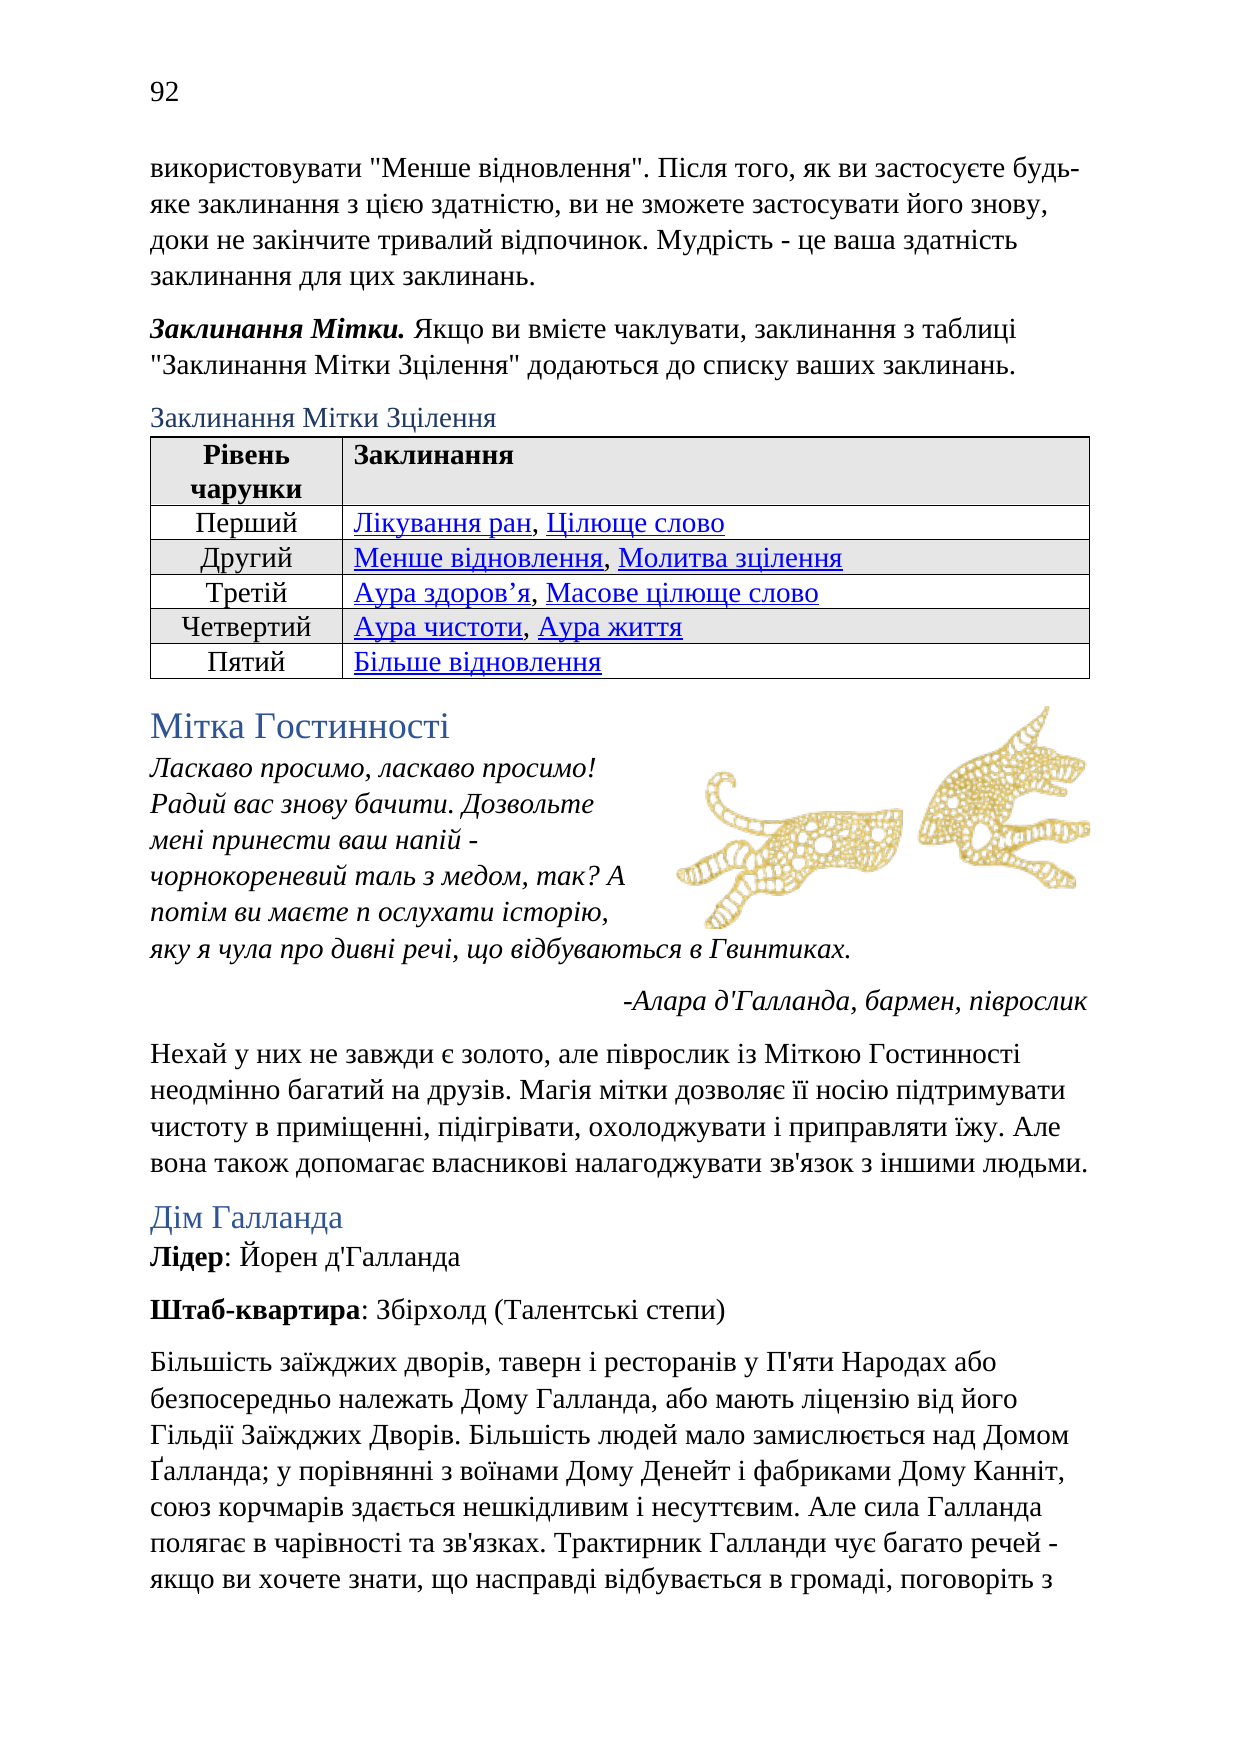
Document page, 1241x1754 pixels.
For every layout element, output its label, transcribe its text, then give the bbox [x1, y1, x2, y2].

table_header Рівень чарунки [151, 438, 342, 504]
table_cell Більше відновлення [343, 644, 1089, 677]
text Нехай у них не завжди є золото, але піврослик із Міткою Гостинності неодмінно багатий на друзів. Магія мітки дозволяє її носію підтримувати чистоту в приміщенні, підігрівати, охолоджувати і приправляти їжу. Але вона також допомагає власникові налагоджувати зв'язок з іншими людьми. [150, 1036, 1090, 1178]
text Штаб-квартира: Збірхолд (Талентські степи) [150, 1292, 1090, 1325]
table_cell Другий [151, 540, 342, 574]
subtitle Мітка Гостинності [150, 703, 1090, 747]
text Заклинання Мітки. Якщо ви вмієте чаклувати, заклинання з таблиці "Заклинання Мітки Зцілення" додаються до списку ваших заклинань. [150, 311, 1090, 381]
picture [676, 706, 1091, 929]
table_cell Менше відновлення, Молитва зцілення [343, 540, 1089, 574]
table_cell Третій [151, 575, 342, 608]
table_cell Перший [151, 506, 342, 539]
table_cell Лікування ран, Цілюще слово [343, 506, 1089, 539]
table_cell Аура здоров’я, Масове цілюще слово [343, 575, 1089, 608]
table_cell Пятий [151, 644, 342, 677]
subtitle Дім Галланда [150, 1198, 1090, 1236]
table_cell Четвертий [151, 609, 342, 643]
text Лідер: Йорен д'Галланда [150, 1239, 1090, 1272]
table_header Заклинання [343, 438, 1089, 504]
table_cell Аура чистоти, Аура життя [343, 609, 1089, 643]
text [150, 150, 1090, 292]
subtitle Заклинання Мітки Зцілення [150, 400, 1090, 434]
text -Алара д'Галланда, бармен, піврослик [150, 983, 1090, 1017]
